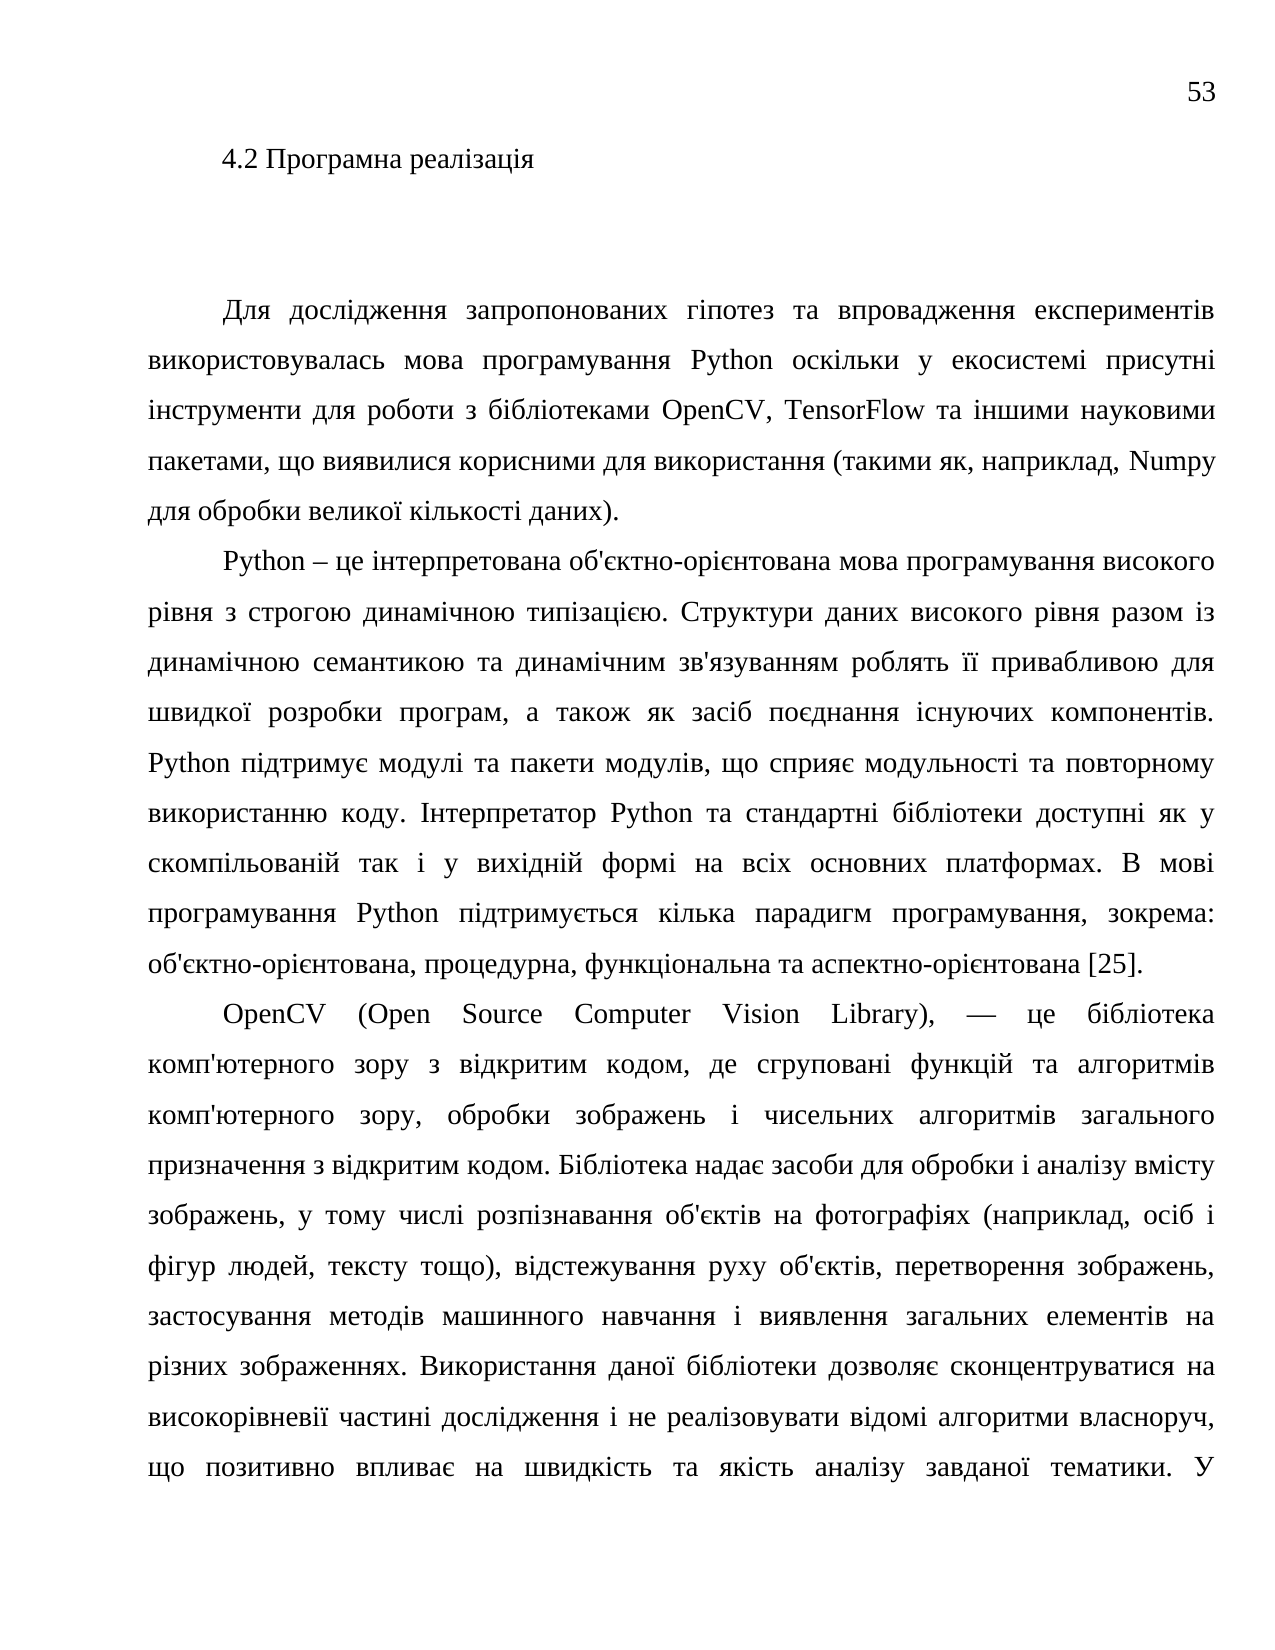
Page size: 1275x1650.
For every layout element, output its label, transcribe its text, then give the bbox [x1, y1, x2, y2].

subtitle 4.2 Програмна реалізація [148, 141, 1216, 174]
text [148, 996, 1216, 1483]
text Python – це інтерпретована об'єктно-орієнтована мова програмування високого рівня з строгою динамічною типізацією. Структури даних високого рівня разом із динамічною семантикою та динамічним зв'язуванням роблять її привабливою для швидкої розробки програм, а також як засіб поєднання існуючих компонентів. Python підтримує модулі та пакети модулів, що сприяє модульності та повторному використанню коду. Інтерпретатор Python та стандартні бібліотеки доступні як у скомпільованій так і у вихідній формі на всіх основних платформах. В мові програмування Python підтримується кілька парадигм програмування, зокрема: об'єктно-орієнтована, процедурна, функціональна та аспектно-орієнтована [25]. [148, 543, 1216, 979]
text Для дослідження запропонованих гіпотез та впровадження експериментів використовувалась мова програмування Python оскільки у екосистемі присутні інструменти для роботи з бібліотеками OpenCV, TensorFlow та іншими науковими пакетами, що виявилися корисними для використання (такими як, наприклад, Numpy для обробки великої кількості даних). [148, 292, 1216, 527]
